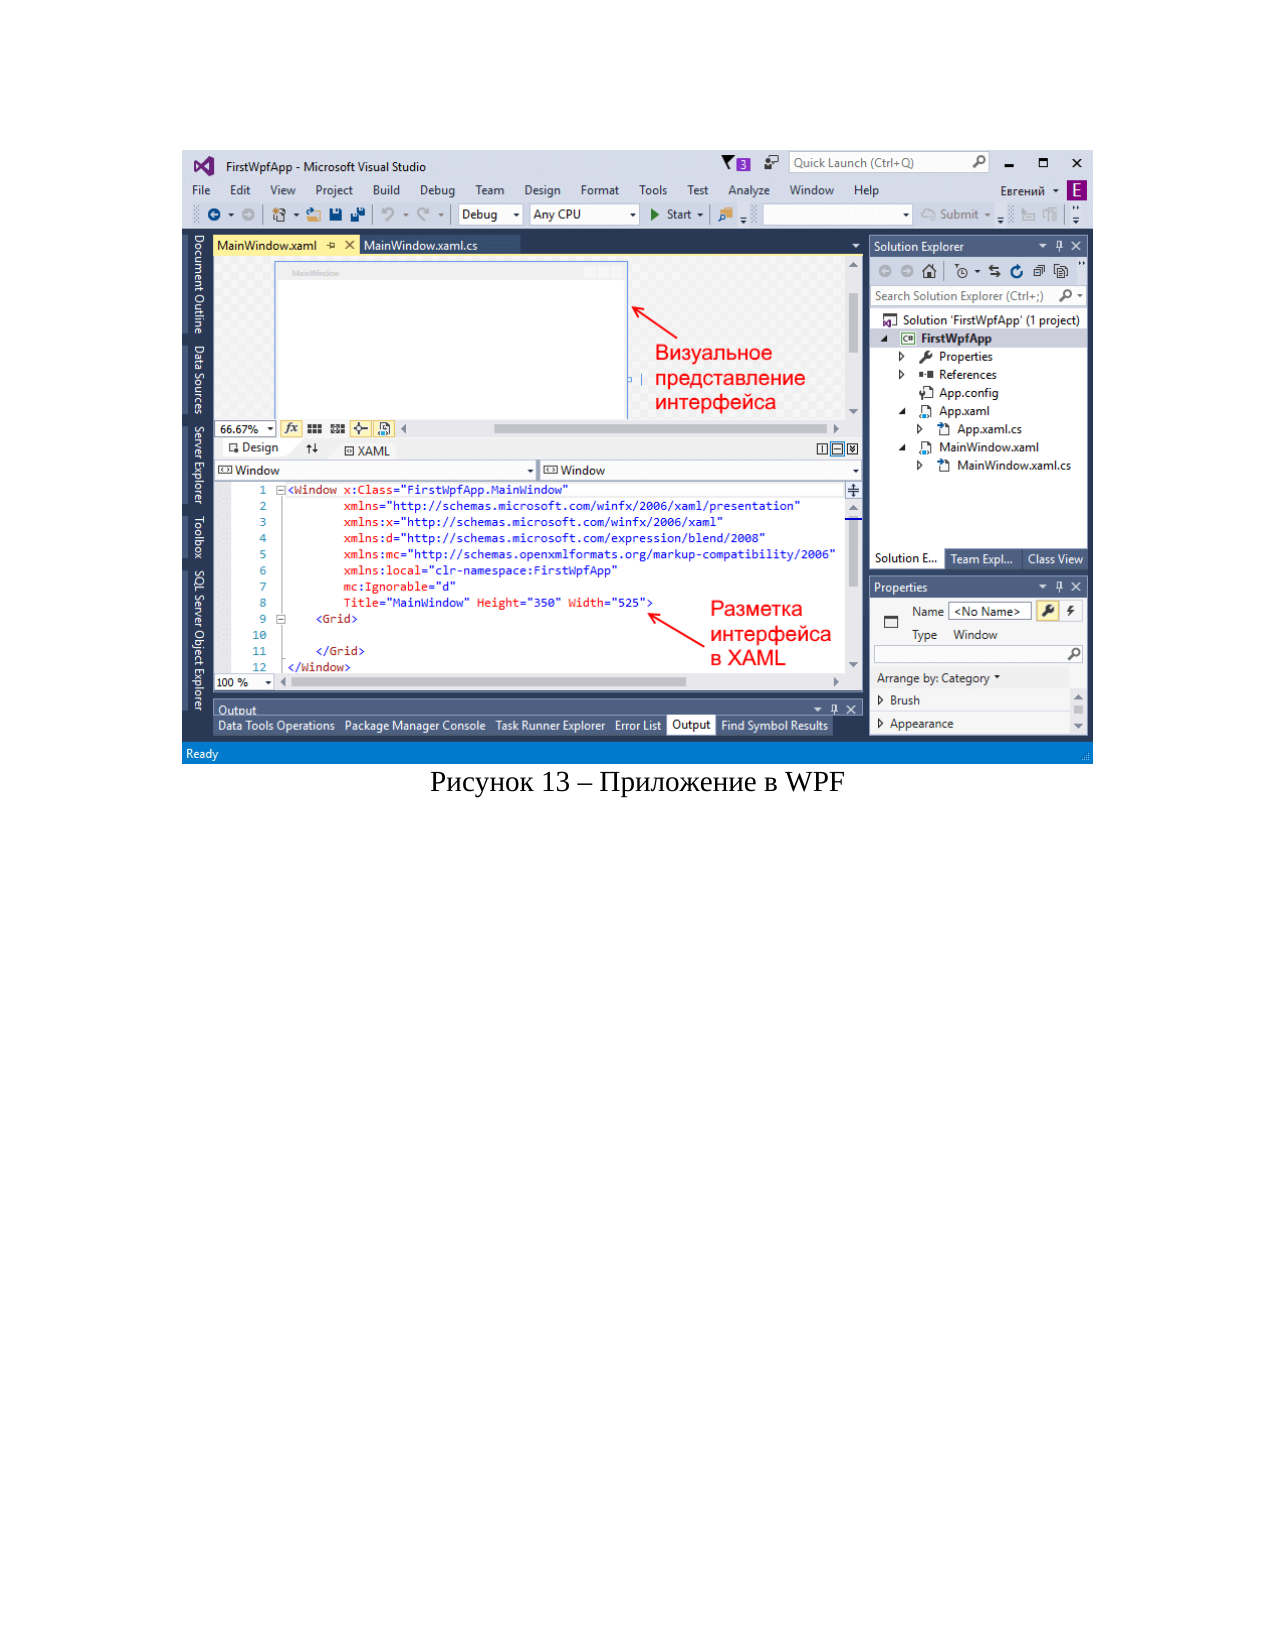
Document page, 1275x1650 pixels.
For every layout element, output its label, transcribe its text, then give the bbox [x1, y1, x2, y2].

picture [182, 150, 1093, 764]
